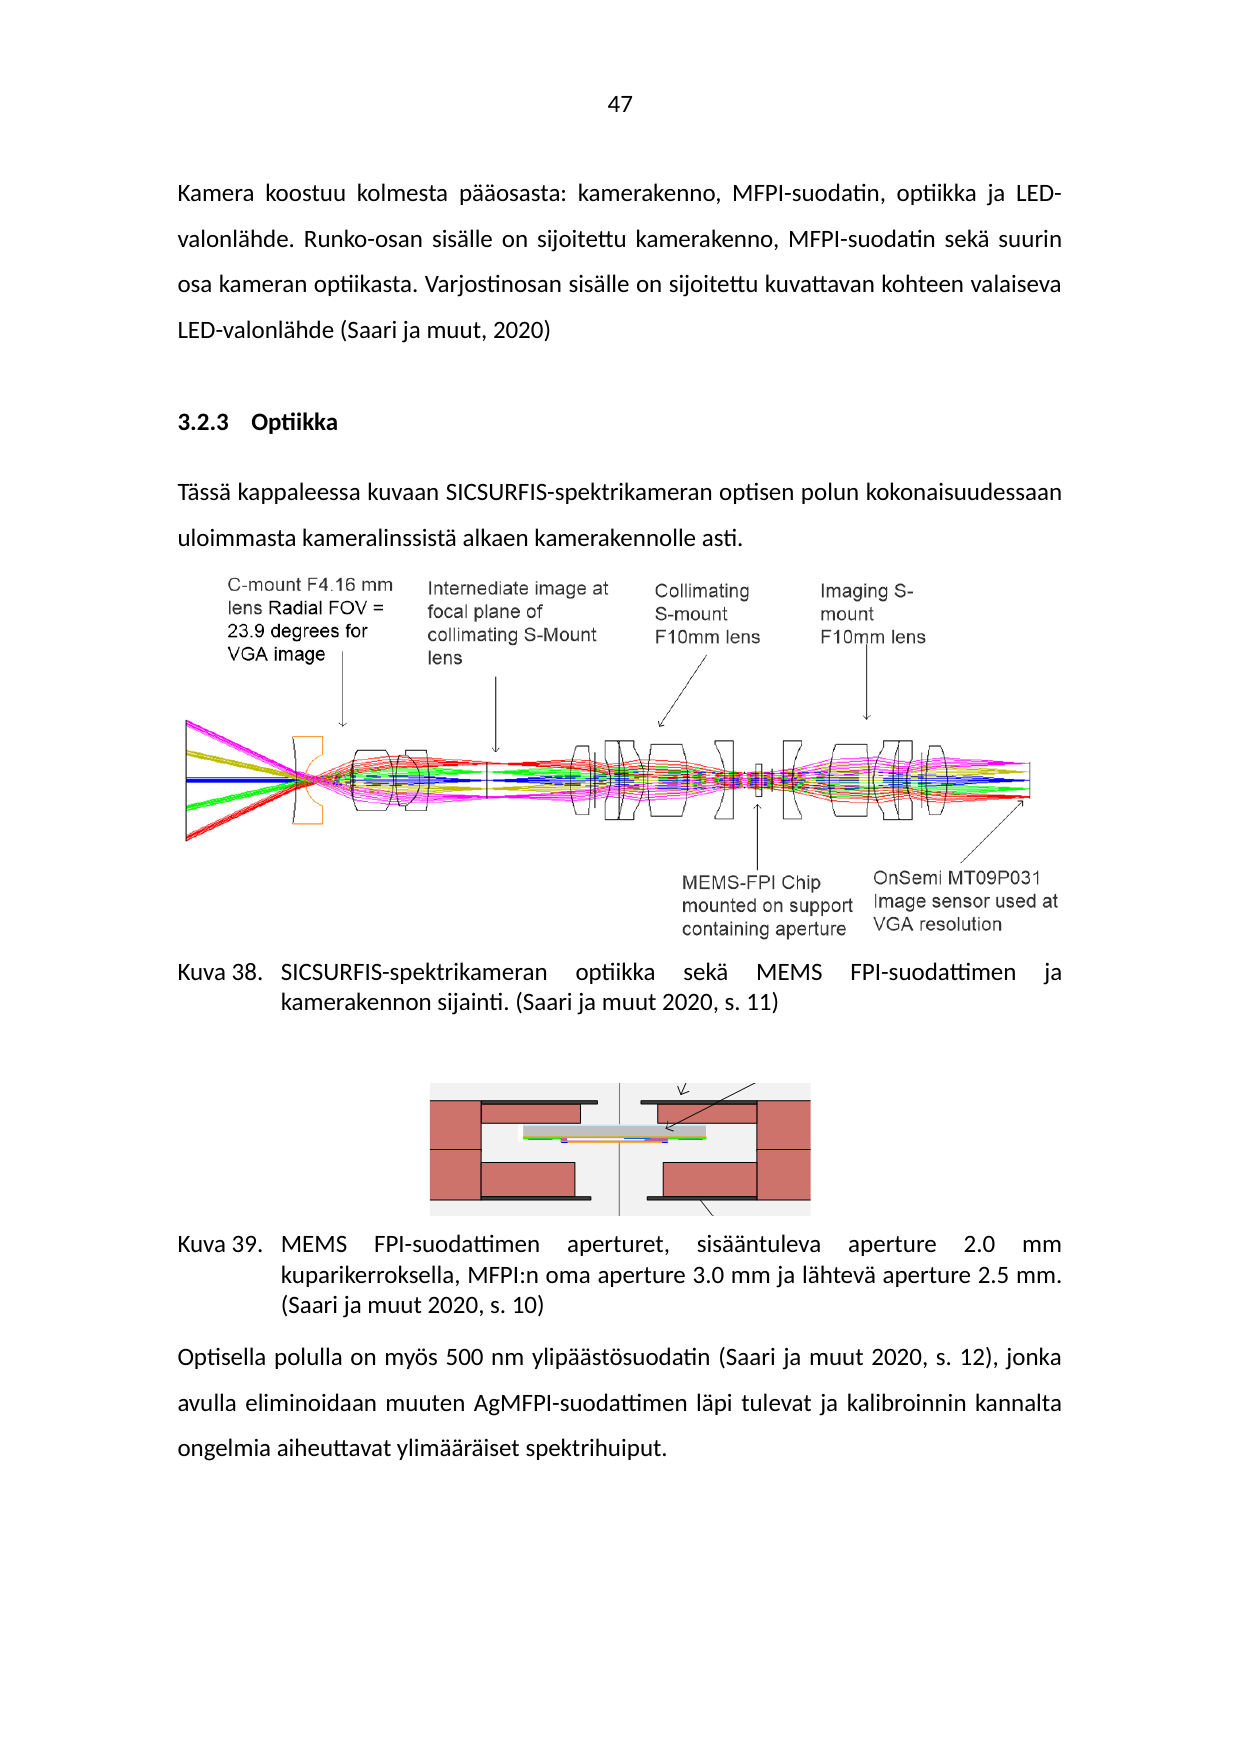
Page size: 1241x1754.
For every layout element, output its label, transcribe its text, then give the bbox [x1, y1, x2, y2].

text Kuva 38. SICSURFIS-spektrikameran optiikka sekä MEMS FPI-suodattimen ja kamerakennon sijainti. (Saari ja muut 2020, s. 11) [177, 956, 1063, 1017]
text Kuva 39. MEMS FPI-suodattimen aperturet, sisääntuleva aperture 2.0 mm kuparikerroksella, MFPI:n oma aperture 3.0 mm ja lähtevä aperture 2.5 mm. (Saari ja muut 2020, s. 10) [177, 1228, 1063, 1320]
picture [429, 1083, 811, 1216]
picture [177, 568, 1063, 944]
text Optisella polulla on myös 500 nm ylipäästösuodatin (Saari ja muut 2020, s. 12), jonka avulla eliminoidaan muuten AgMFPI-suodattimen läpi tulevat ja kalibroinnin kannalta ongelmia aiheuttavat ylimääräiset spektrihuiput. [177, 1341, 1063, 1463]
text Kamera koostuu kolmesta pääosasta: kamerakenno, MFPI-suodatin, optiikka ja LED-valonlähde. Runko-osan sisälle on sijoitettu kamerakenno, MFPI-suodatin sekä suurin osa kameran optiikasta. Varjostinosan sisälle on sijoitettu kuvattavan kohteen valaiseva LED-valonlähde (Saari ja muut, 2020) [177, 177, 1063, 345]
subtitle Optiikka [177, 406, 1063, 436]
text Tässä kappaleessa kuvaan SICSURFIS-spektrikameran optisen polun kokonaisuudessaan uloimmasta kameralinssistä alkaen kamerakennolle asti. [177, 477, 1063, 553]
